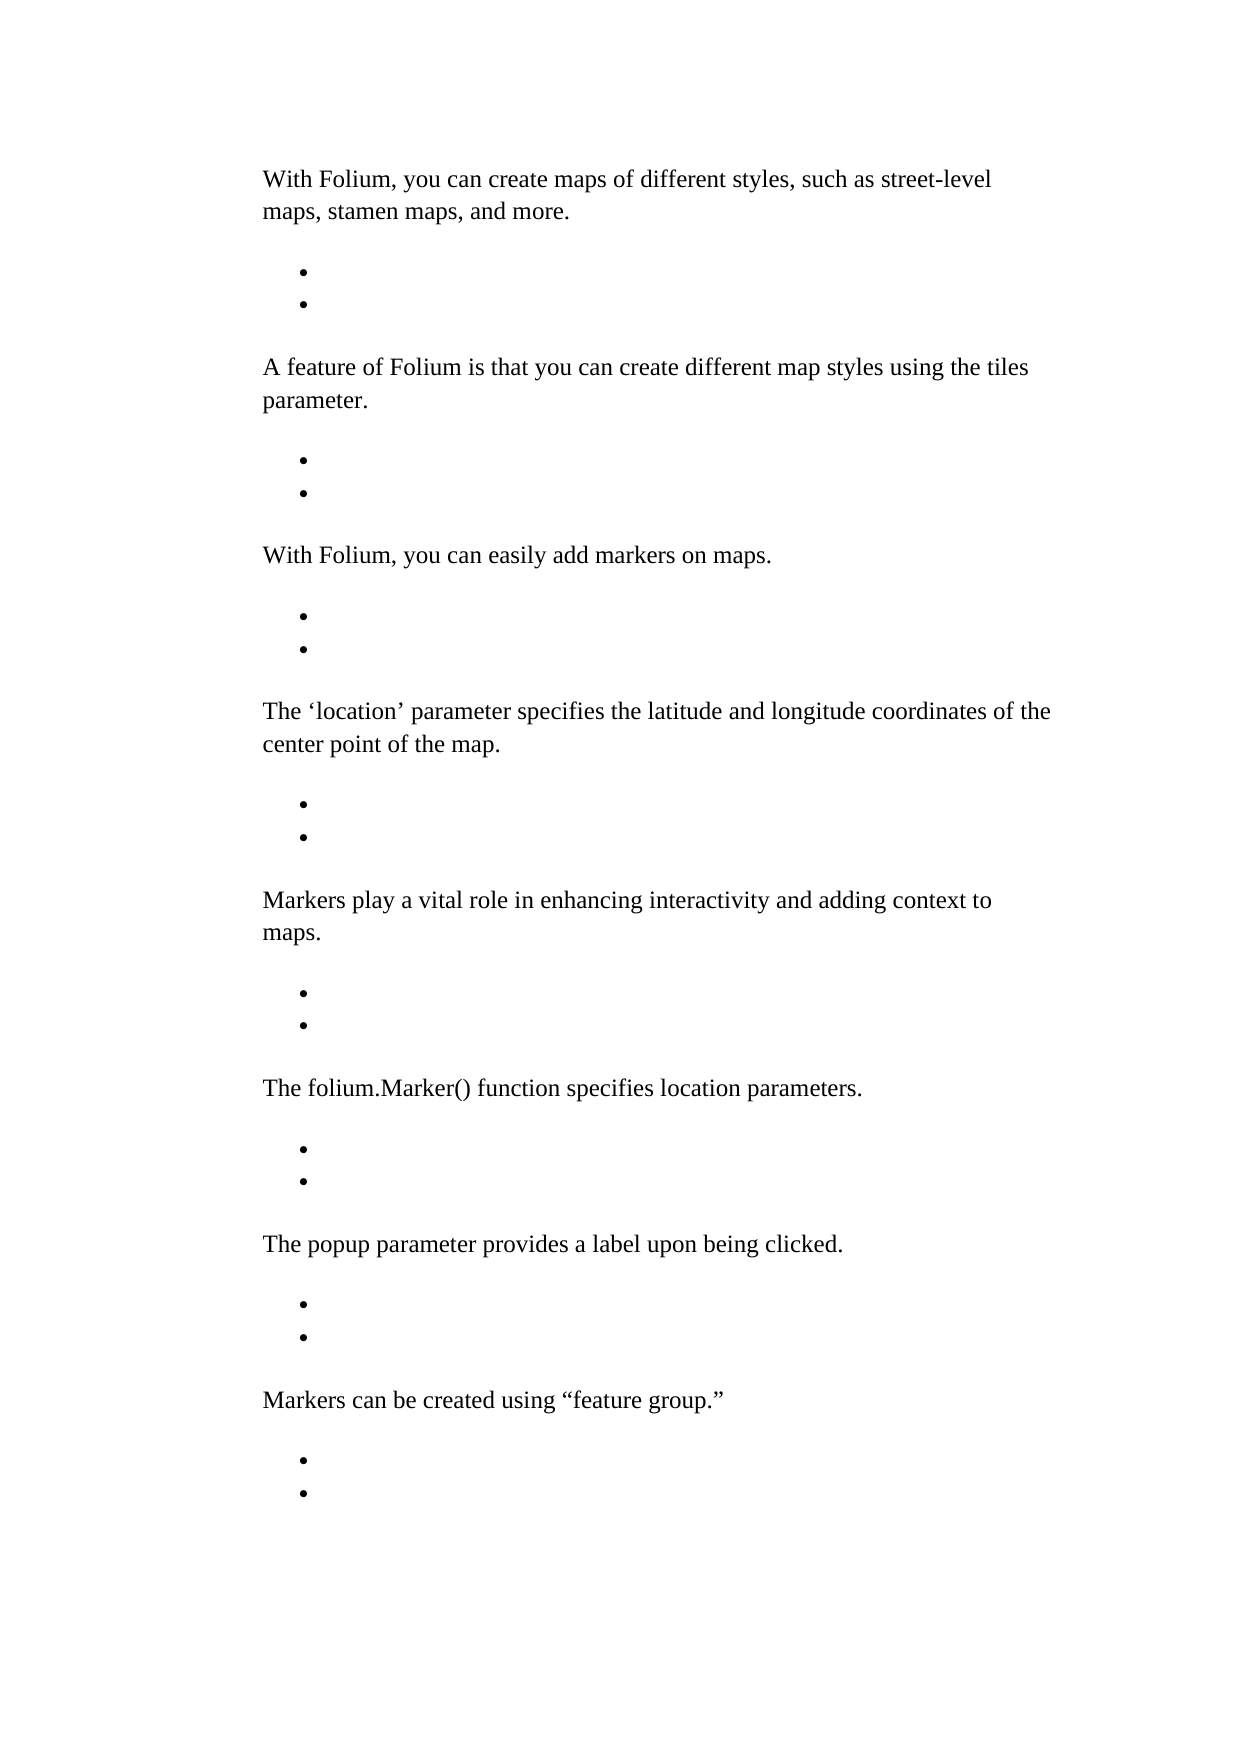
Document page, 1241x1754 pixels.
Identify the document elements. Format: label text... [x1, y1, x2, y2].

text With Folium, you can easily add markers on maps. [262, 539, 1053, 571]
text With Folium, you can create maps of different styles, such as street-level maps, stamen maps, and more. [262, 162, 1053, 227]
text A feature of Folium is that you can create different map styles using the tiles parameter. [262, 350, 1053, 415]
text The popup parameter provides a label upon being clicked. [262, 1227, 1053, 1259]
text Markers play a vital role in enhancing interactivity and adding context to maps. [262, 883, 1053, 948]
text The ‘location’ parameter specifies the latitude and longitude coordinates of the center point of the map. [262, 694, 1053, 759]
text The folium.Marker() function specifies location parameters. [262, 1071, 1053, 1104]
text Markers can be created using “feature group.” [262, 1383, 1053, 1415]
